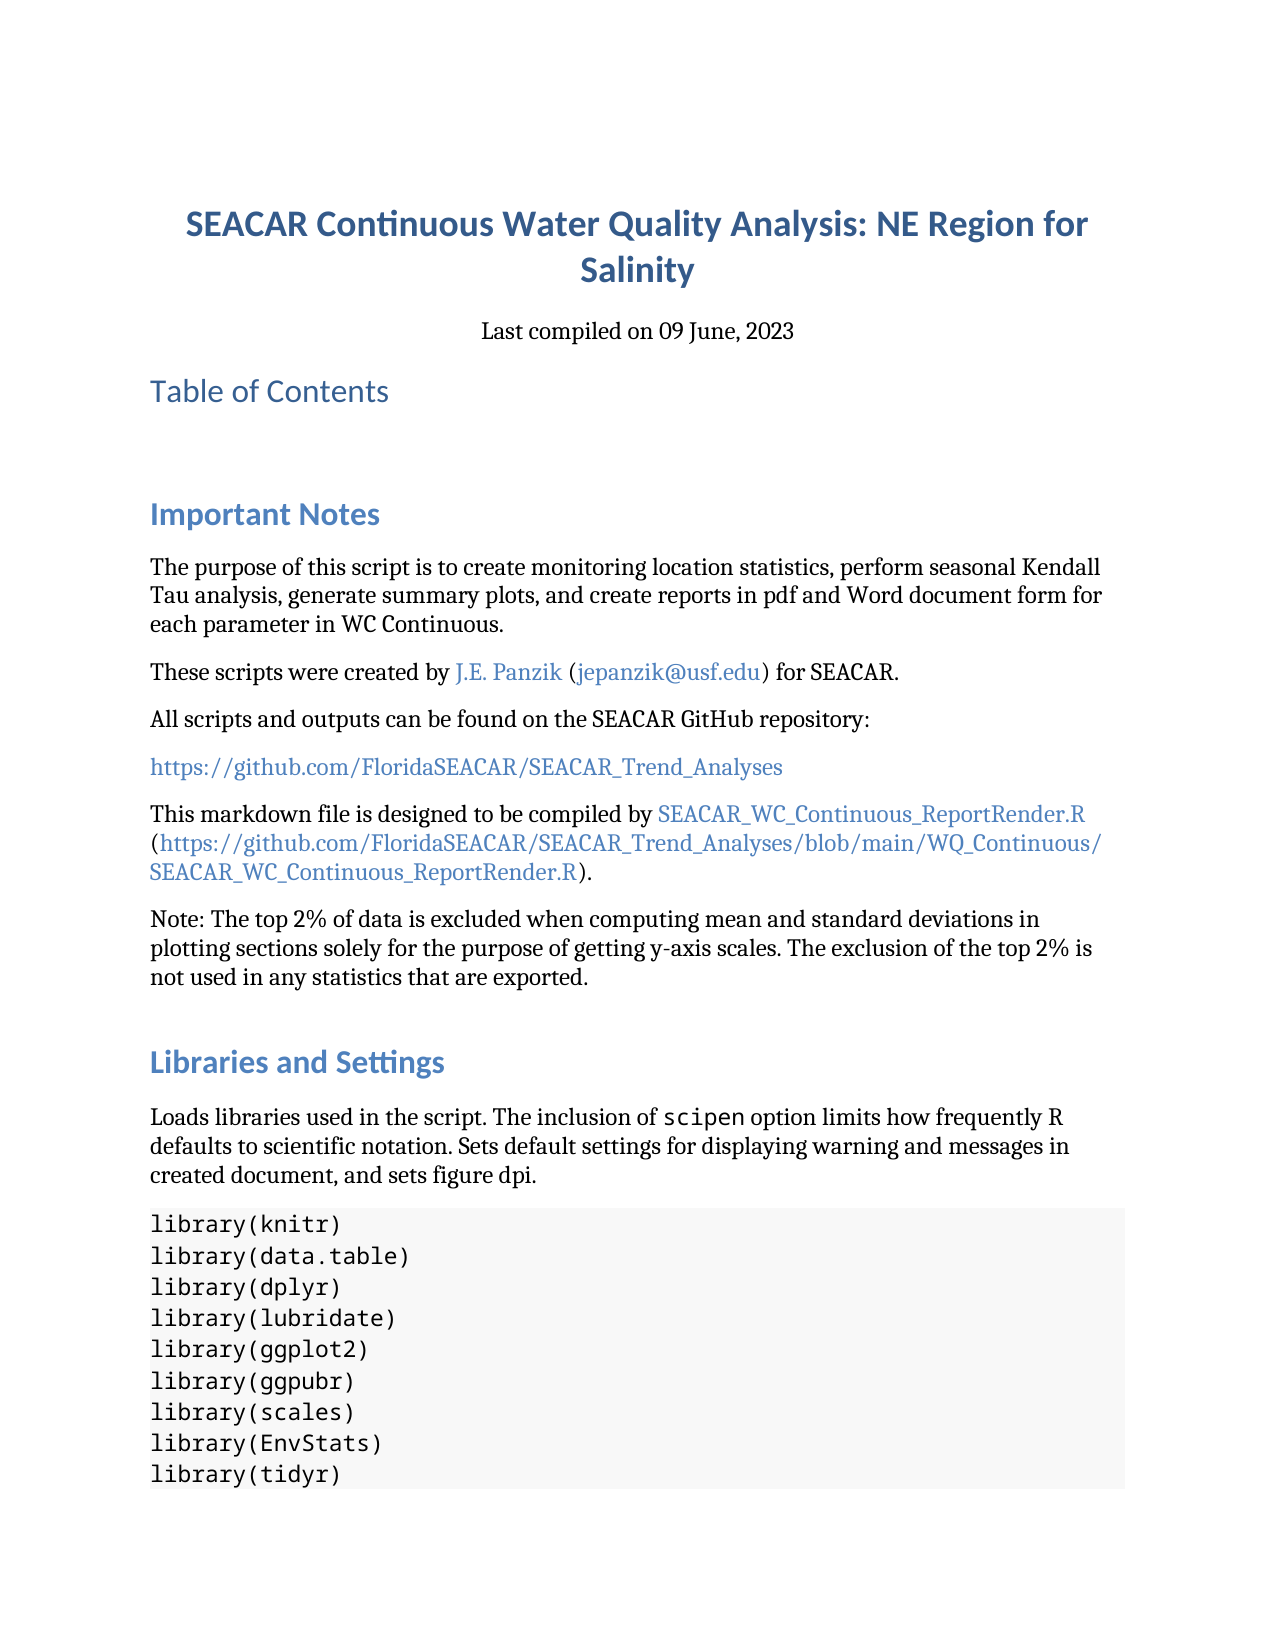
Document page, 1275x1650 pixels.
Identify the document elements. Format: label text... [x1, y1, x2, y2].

text https://github.com/FloridaSEACAR/SEACAR_Trend_Analyses [150, 753, 1125, 781]
text All scripts and outputs can be found on the SEACAR GitHub repository: [150, 705, 1125, 734]
subtitle Important Notes [150, 493, 1125, 534]
text Note: The top 2% of data is excluded when computing mean and standard deviations in plotting sections solely for the purpose of getting y-axis scales. The exclusion of the top 2% is not used in any statistics that are exported. [150, 905, 1125, 991]
title SEACAR Continuous Water Quality Analysis: NE Region for Salinity [150, 200, 1125, 292]
text Last compiled on 09 June, 2023 [150, 317, 1125, 345]
subtitle Libraries and Settings [150, 1041, 1125, 1082]
text This markdown file is designed to be compiled by SEACAR_WC_Continuous_ReportRender.R (https://github.com/FloridaSEACAR/SEACAR_Trend_Analyses/blob/main/WQ_Continuous/SEACAR_WC_Continuous_ReportRender.R). [150, 800, 1125, 886]
text These scripts were created by J.E. Panzik (jepanzik@usf.edu) for SEACAR. [150, 658, 1125, 686]
text Loads libraries used in the script. The inclusion of scipen option limits how frequently R defaults to scientific notation. Sets default settings for displaying warning and messages in created document, and sets figure dpi. [150, 1101, 1125, 1189]
text The purpose of this script is to create monitoring location statistics, perform seasonal Kendall Tau analysis, generate summary plots, and create reports in pdf and Word document form for each parameter in WC Continuous. [150, 553, 1125, 639]
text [150, 1208, 1125, 1489]
